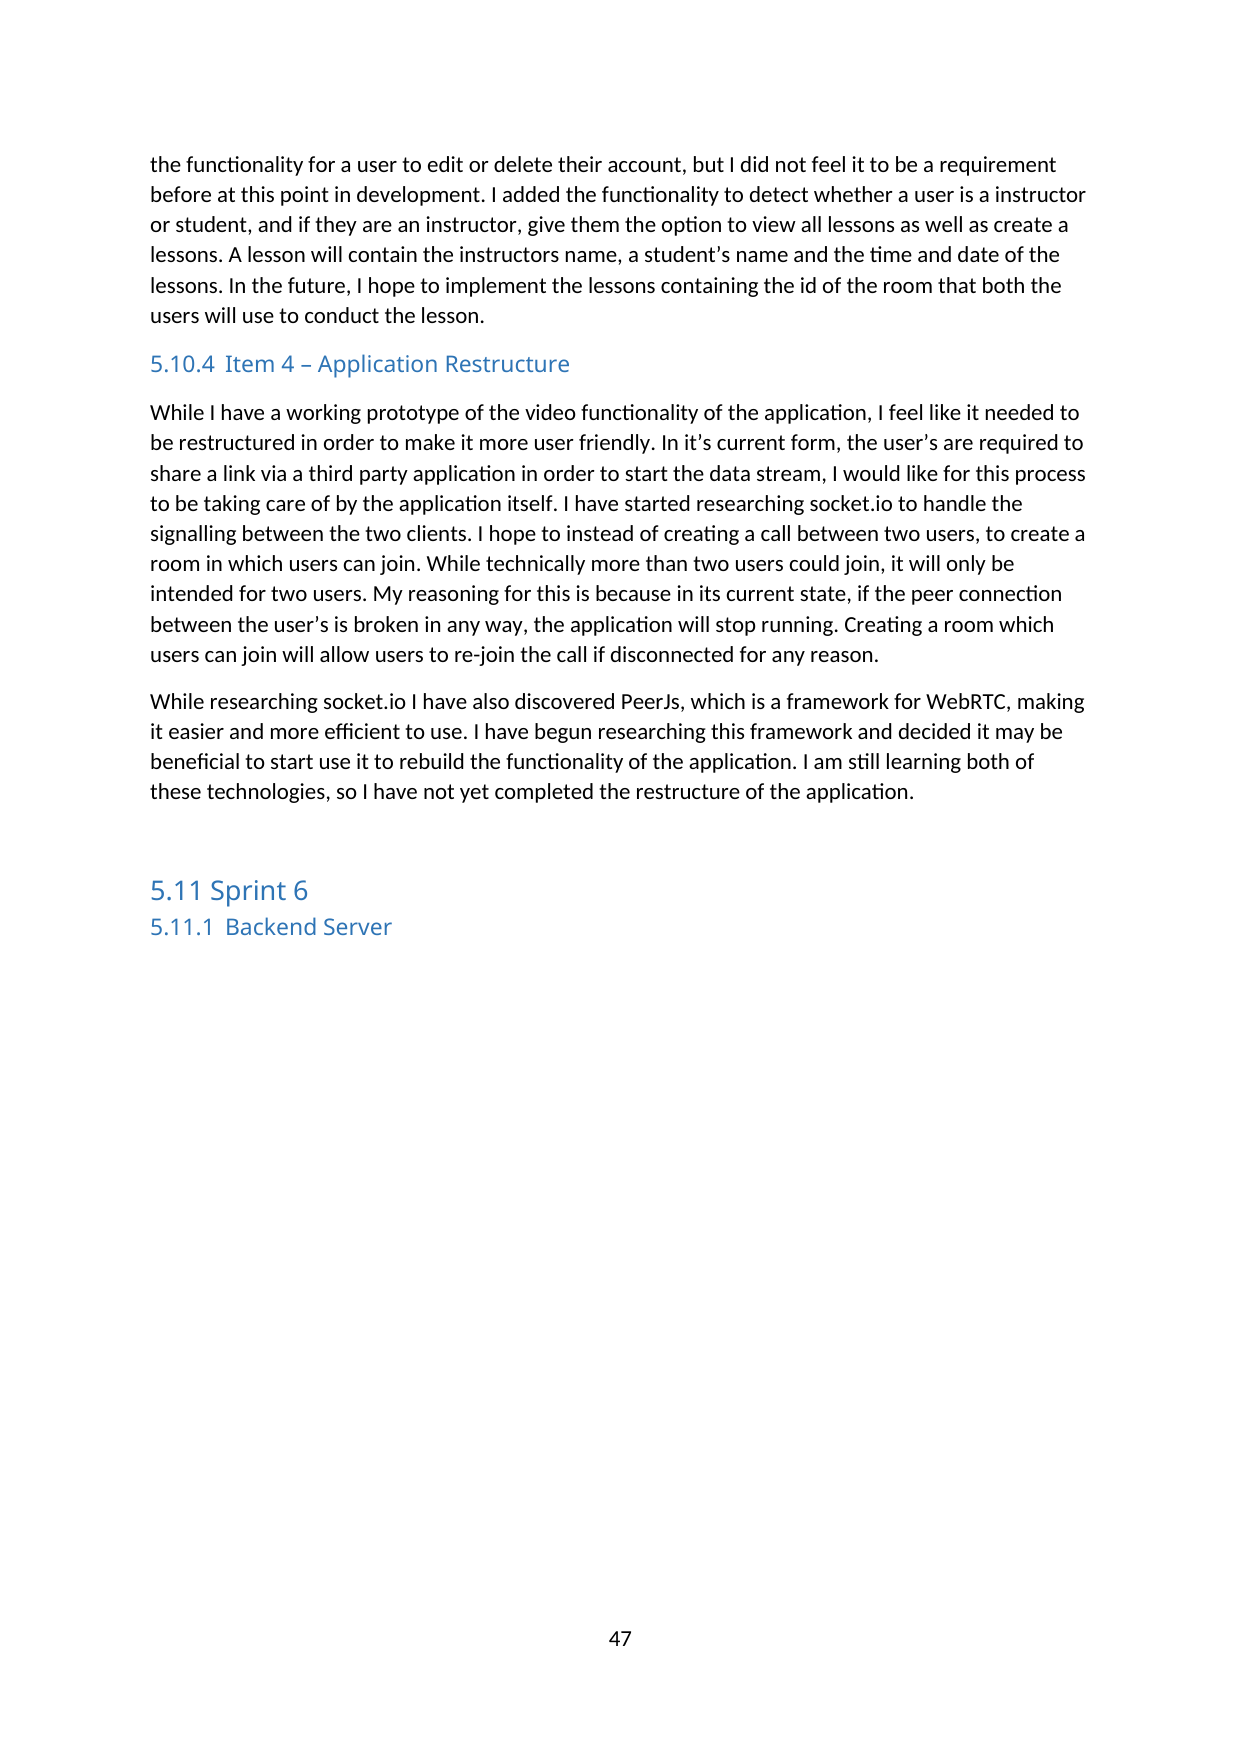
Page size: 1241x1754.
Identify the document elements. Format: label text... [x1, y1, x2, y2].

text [150, 150, 1090, 329]
subtitle Backend Server [150, 911, 1090, 942]
subtitle Sprint 6 [150, 871, 1090, 908]
subtitle Item 4 – Application Restructure [150, 348, 1090, 379]
text While I have a working prototype of the video functionality of the application, I feel like it needed to be restructured in order to make it more user friendly. In it’s current form, the user’s are required to share a link via a third party application in order to start the data stream, I would like for this process to be taking care of by the application itself. I have started researching socket.io to handle the signalling between the two clients. I hope to instead of creating a call between two users, to create a room in which users can join. While technically more than two users could join, it will only be intended for two users. My reasoning for this is because in its current state, if the peer connection between the user’s is broken in any way, the application will stop running. Creating a room which users can join will allow users to re-join the call if disconnected for any reason. [150, 398, 1090, 668]
text While researching socket.io I have also discovered PeerJs, which is a framework for WebRTC, making it easier and more efficient to use. I have begun researching this framework and decided it may be beneficial to start use it to rebuild the functionality of the application. I am still learning both of these technologies, so I have not yet completed the restructure of the application. [150, 687, 1090, 806]
